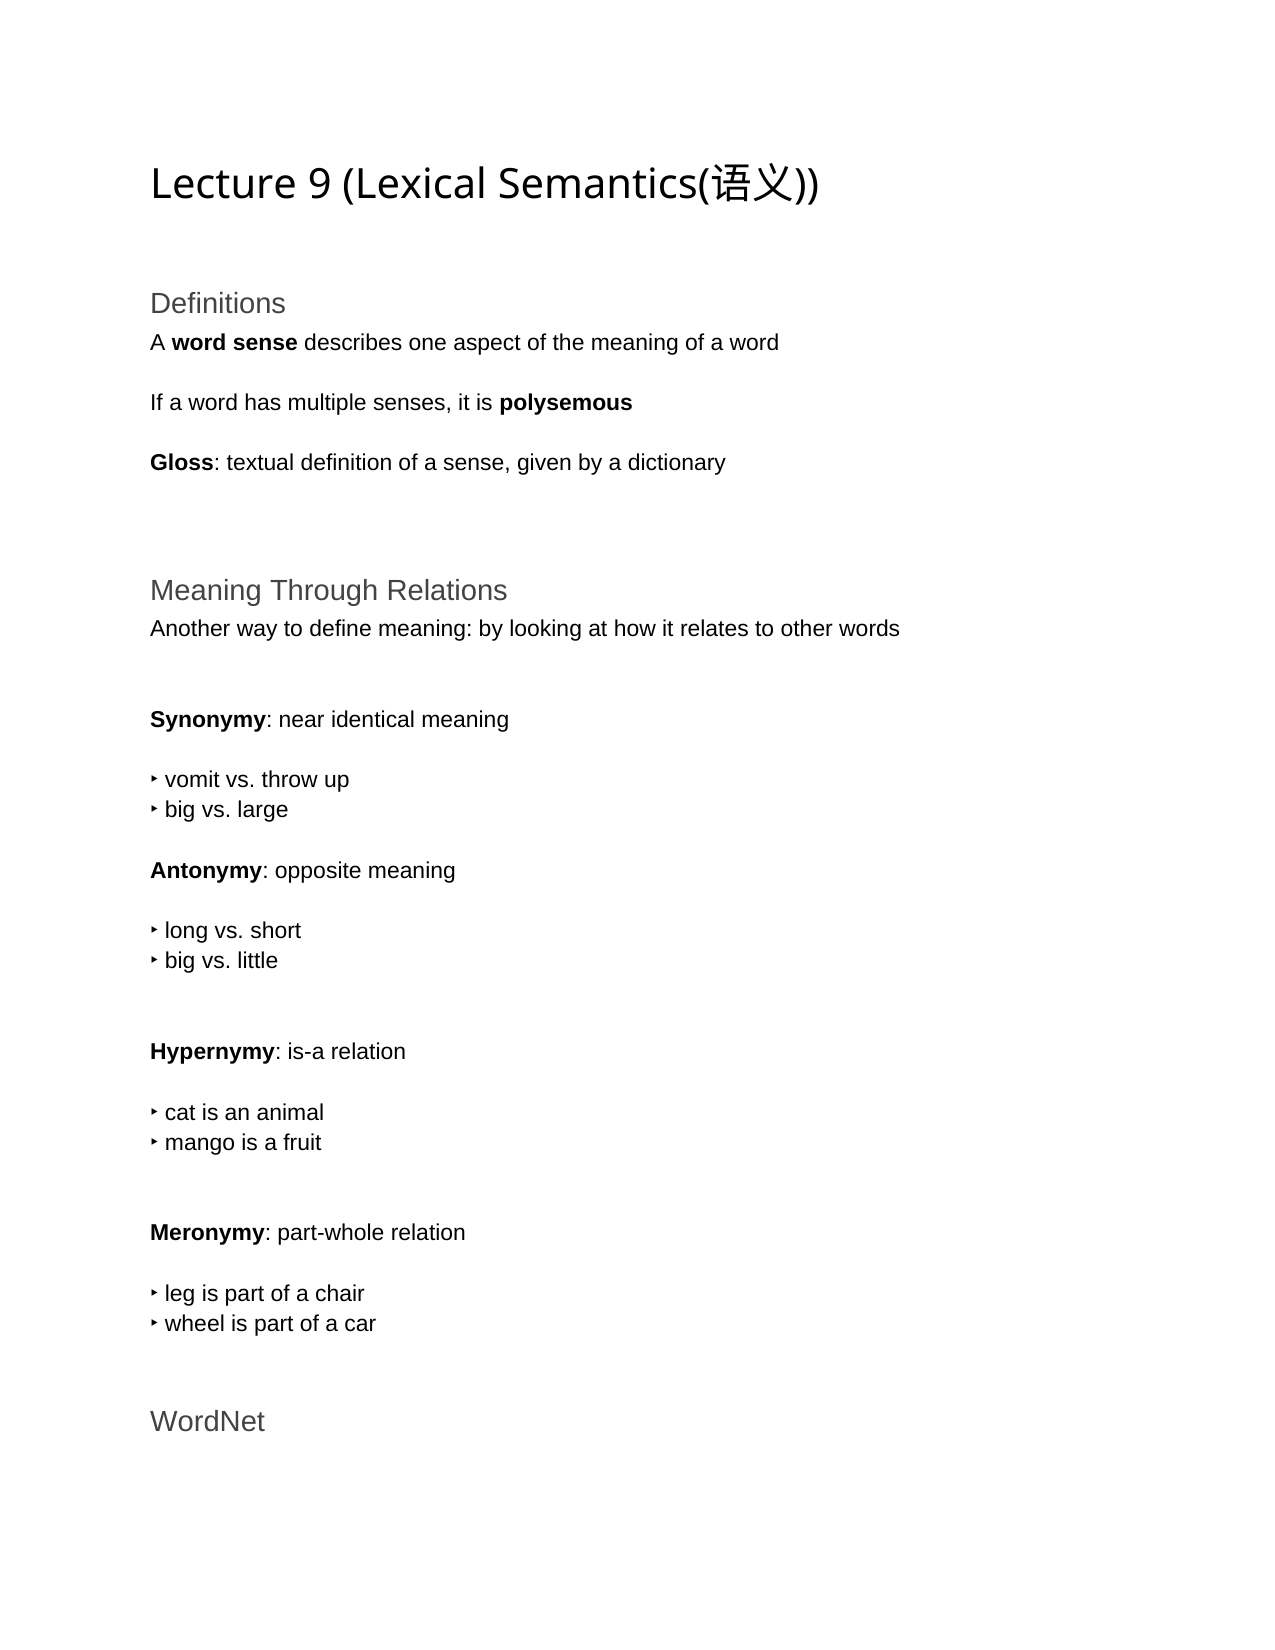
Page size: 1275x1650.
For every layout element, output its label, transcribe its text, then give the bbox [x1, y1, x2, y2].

text Meronymy: part-whole relation [150, 1219, 1125, 1246]
text ‣ mango is a fruit [150, 1129, 1125, 1155]
text ‣ wheel is part of a car [150, 1310, 1125, 1336]
subtitle WordNet [150, 1404, 1125, 1437]
text If a word has multiple senses, it is polysemous [150, 389, 1125, 415]
text ‣ cat is an animal [150, 1098, 1125, 1125]
text Another way to define meaning: by looking at how it relates to other words [150, 615, 1125, 641]
text Gloss: textual definition of a sense, given by a dictionary [150, 449, 1125, 476]
text Hypernymy: is-a relation [150, 1038, 1125, 1064]
text Synonymy: near identical meaning [150, 706, 1125, 732]
text ‣ long vs. short [150, 917, 1125, 943]
text Antonymy: opposite meaning [150, 857, 1125, 883]
text ‣ leg is part of a chair [150, 1280, 1125, 1306]
text ‣ big vs. little [150, 947, 1125, 974]
subtitle Definitions [150, 287, 1125, 320]
text ‣ big vs. large [150, 796, 1125, 823]
text A word sense describes one aspect of the meaning of a word [150, 328, 1125, 355]
subtitle Lecture 9 (Lexical Semantics(语义)) [150, 150, 1125, 211]
text ‣ vomit vs. throw up [150, 766, 1125, 792]
subtitle Meaning Through Relations [150, 573, 1125, 607]
